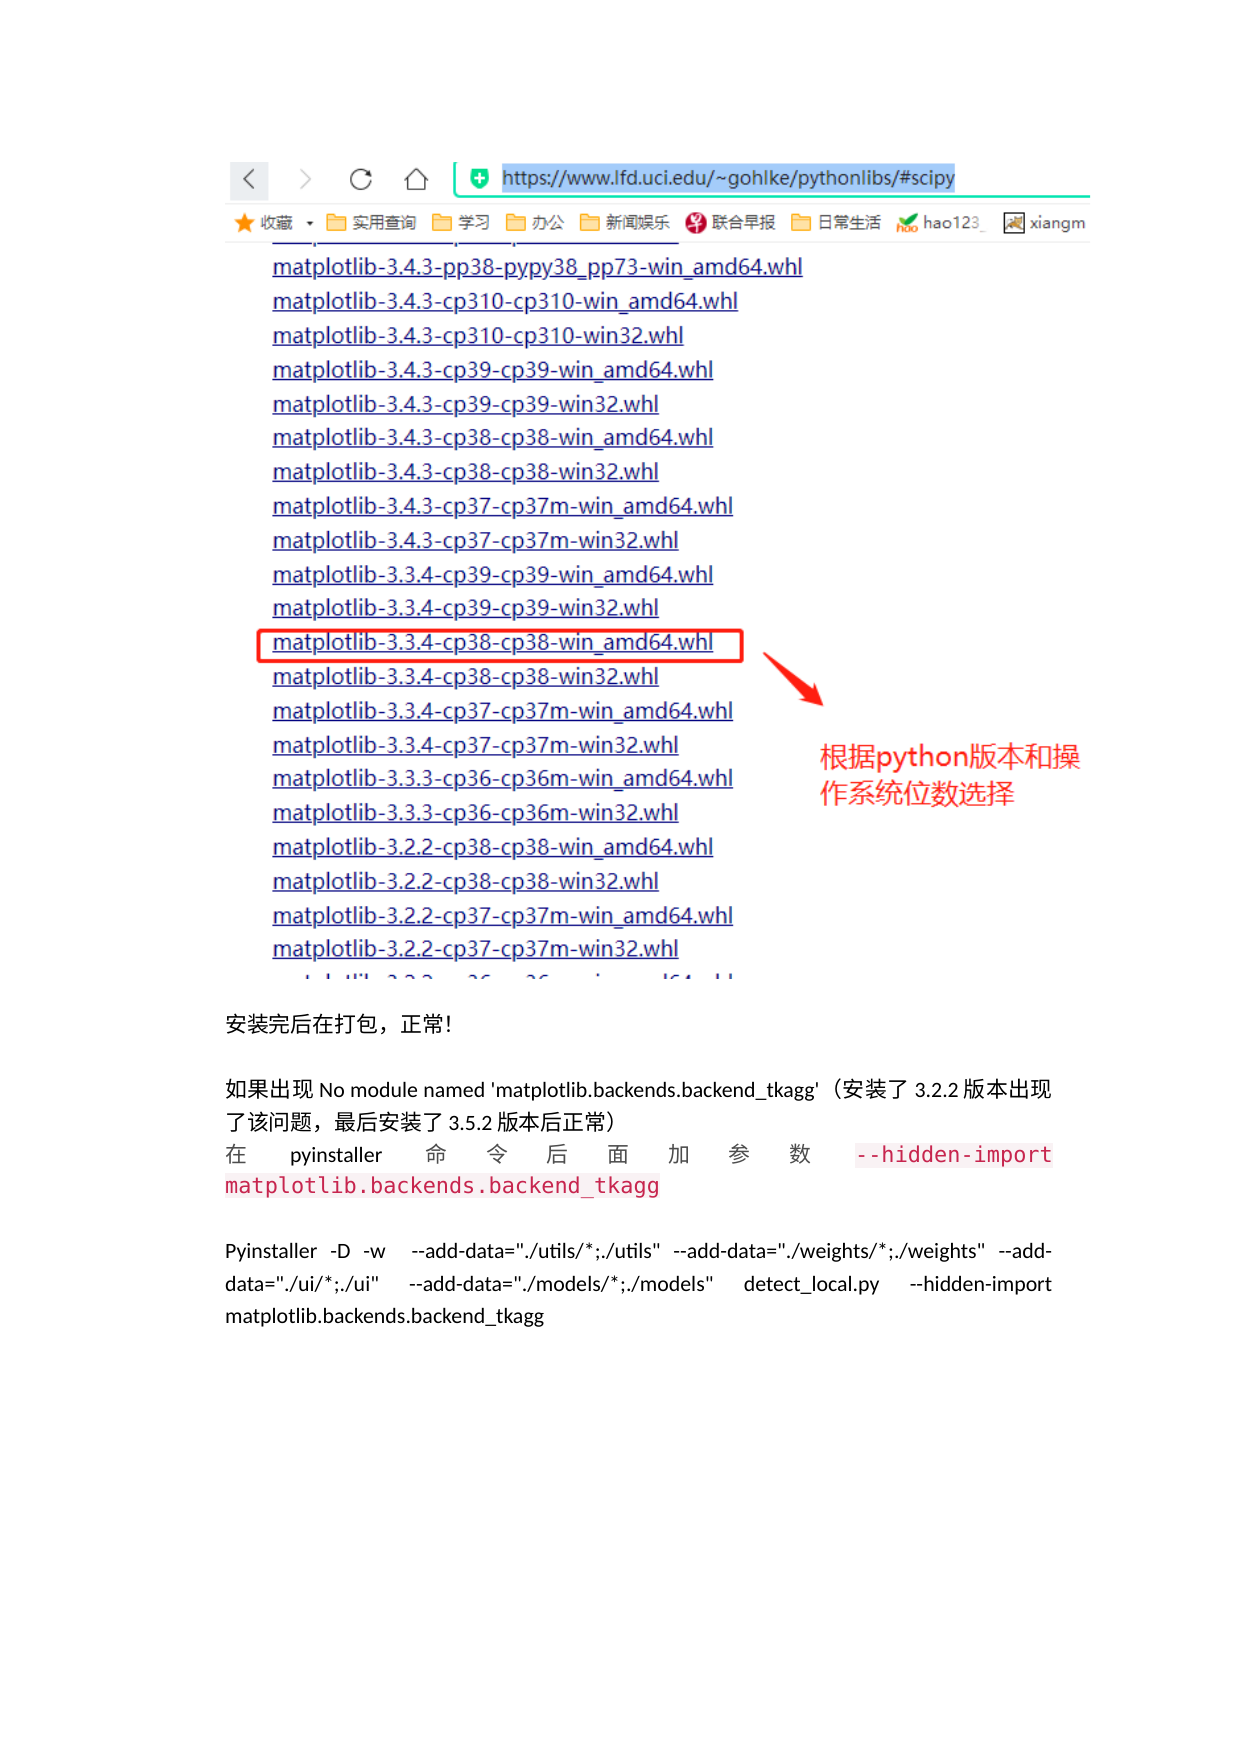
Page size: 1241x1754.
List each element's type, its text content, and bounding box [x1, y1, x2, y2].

text 安装完后在打包，正常！ [225, 1007, 1053, 1039]
text 如果出现No module named 'matplotlib.backends.backend_tkagg'（安装了3.2.2版本出现了该问题，最后安装了3.5.2版本后正常） [225, 1072, 1053, 1137]
text Pyinstaller -D -w --add-data="./utils/*;./utils" --add-data="./weights/*;./weights" --add-data="./ui/*;./ui" --add-data="./models/*;./models" detect_local.py --hidden-import matplotlib.backends.backend_tkagg [225, 1234, 1053, 1332]
text 在pyinstaller命令后面加参数 --hidden-import matplotlib.backends.backend_tkagg [225, 1137, 1053, 1202]
picture [225, 162, 1091, 979]
